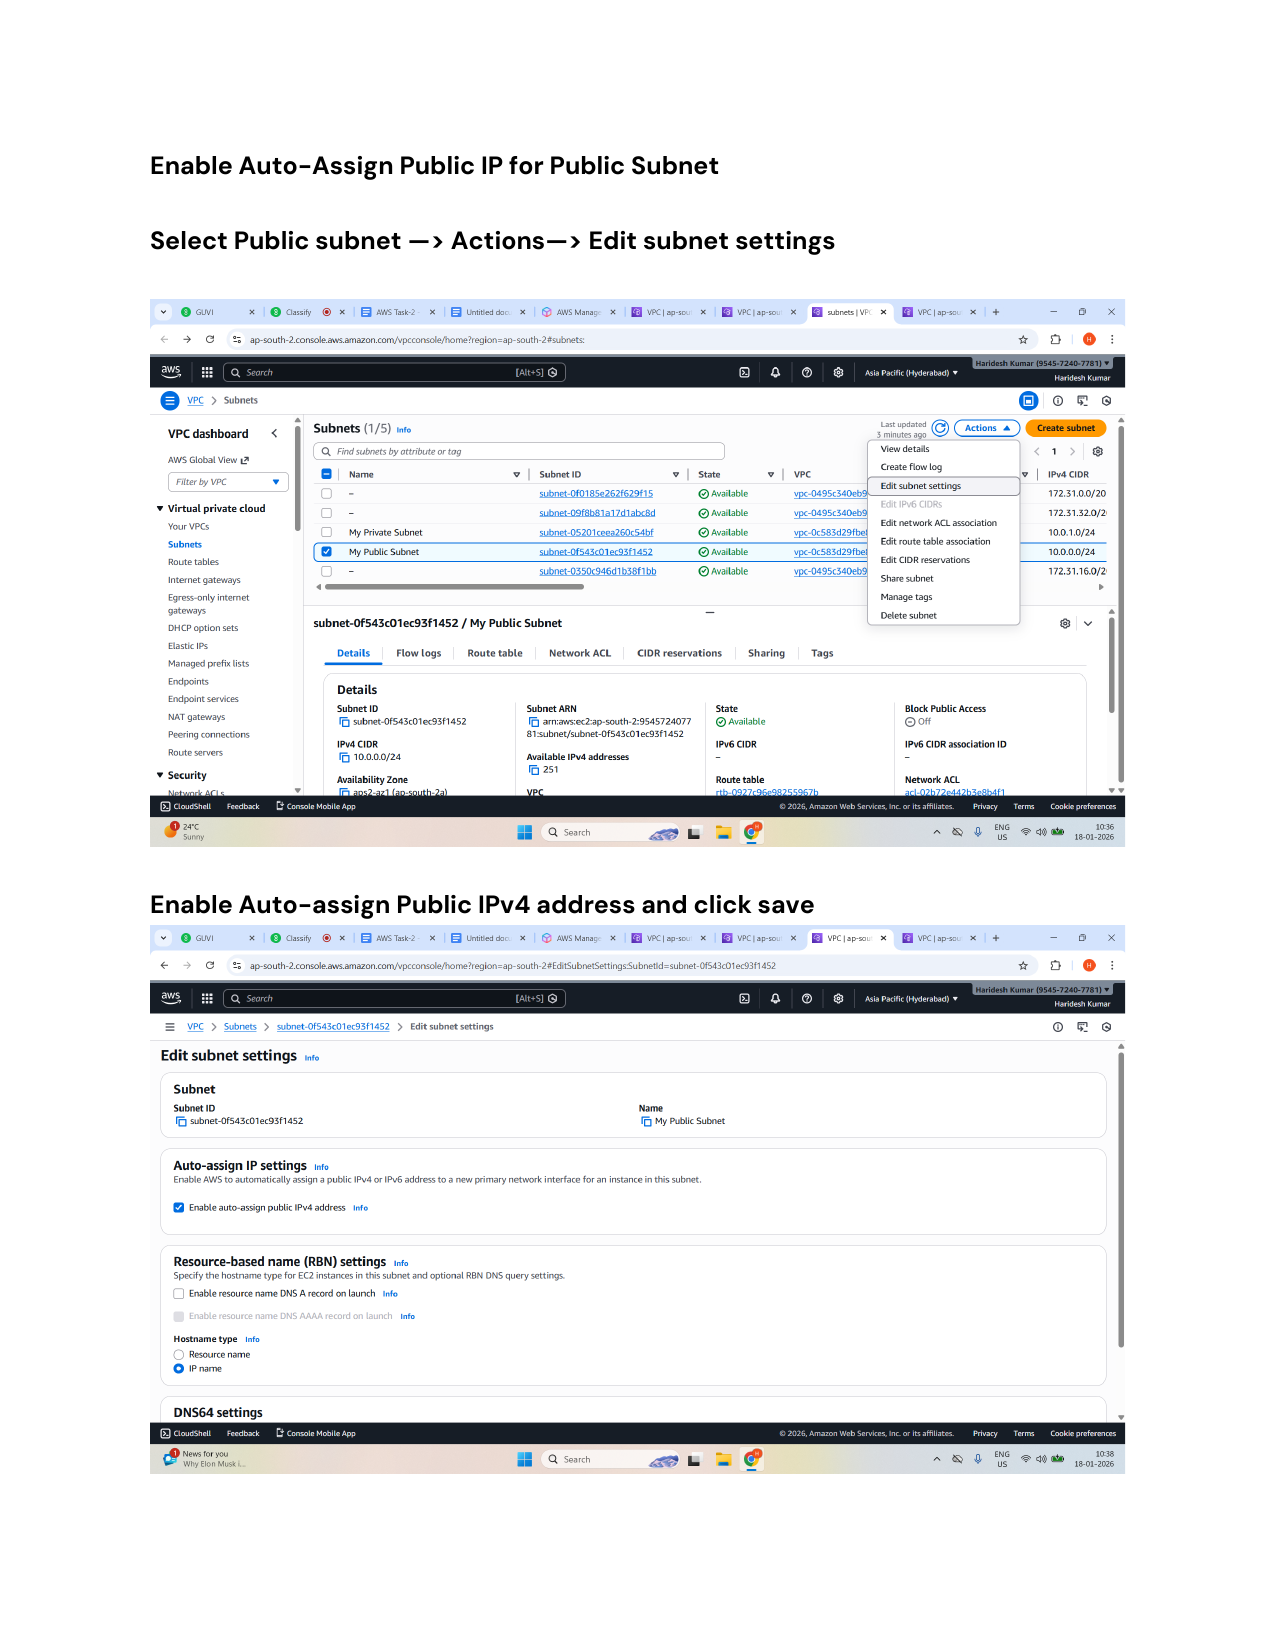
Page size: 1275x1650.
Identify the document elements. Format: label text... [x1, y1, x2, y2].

picture [150, 299, 1125, 847]
text Enable Auto-Assign Public IP for Public Subnet [150, 150, 1125, 182]
text Select Public subnet —> Actions—> Edit subnet settings [150, 224, 1125, 257]
text Enable Auto-assign Public IPv4 address and click save [150, 888, 1125, 921]
picture [150, 925, 1125, 1474]
